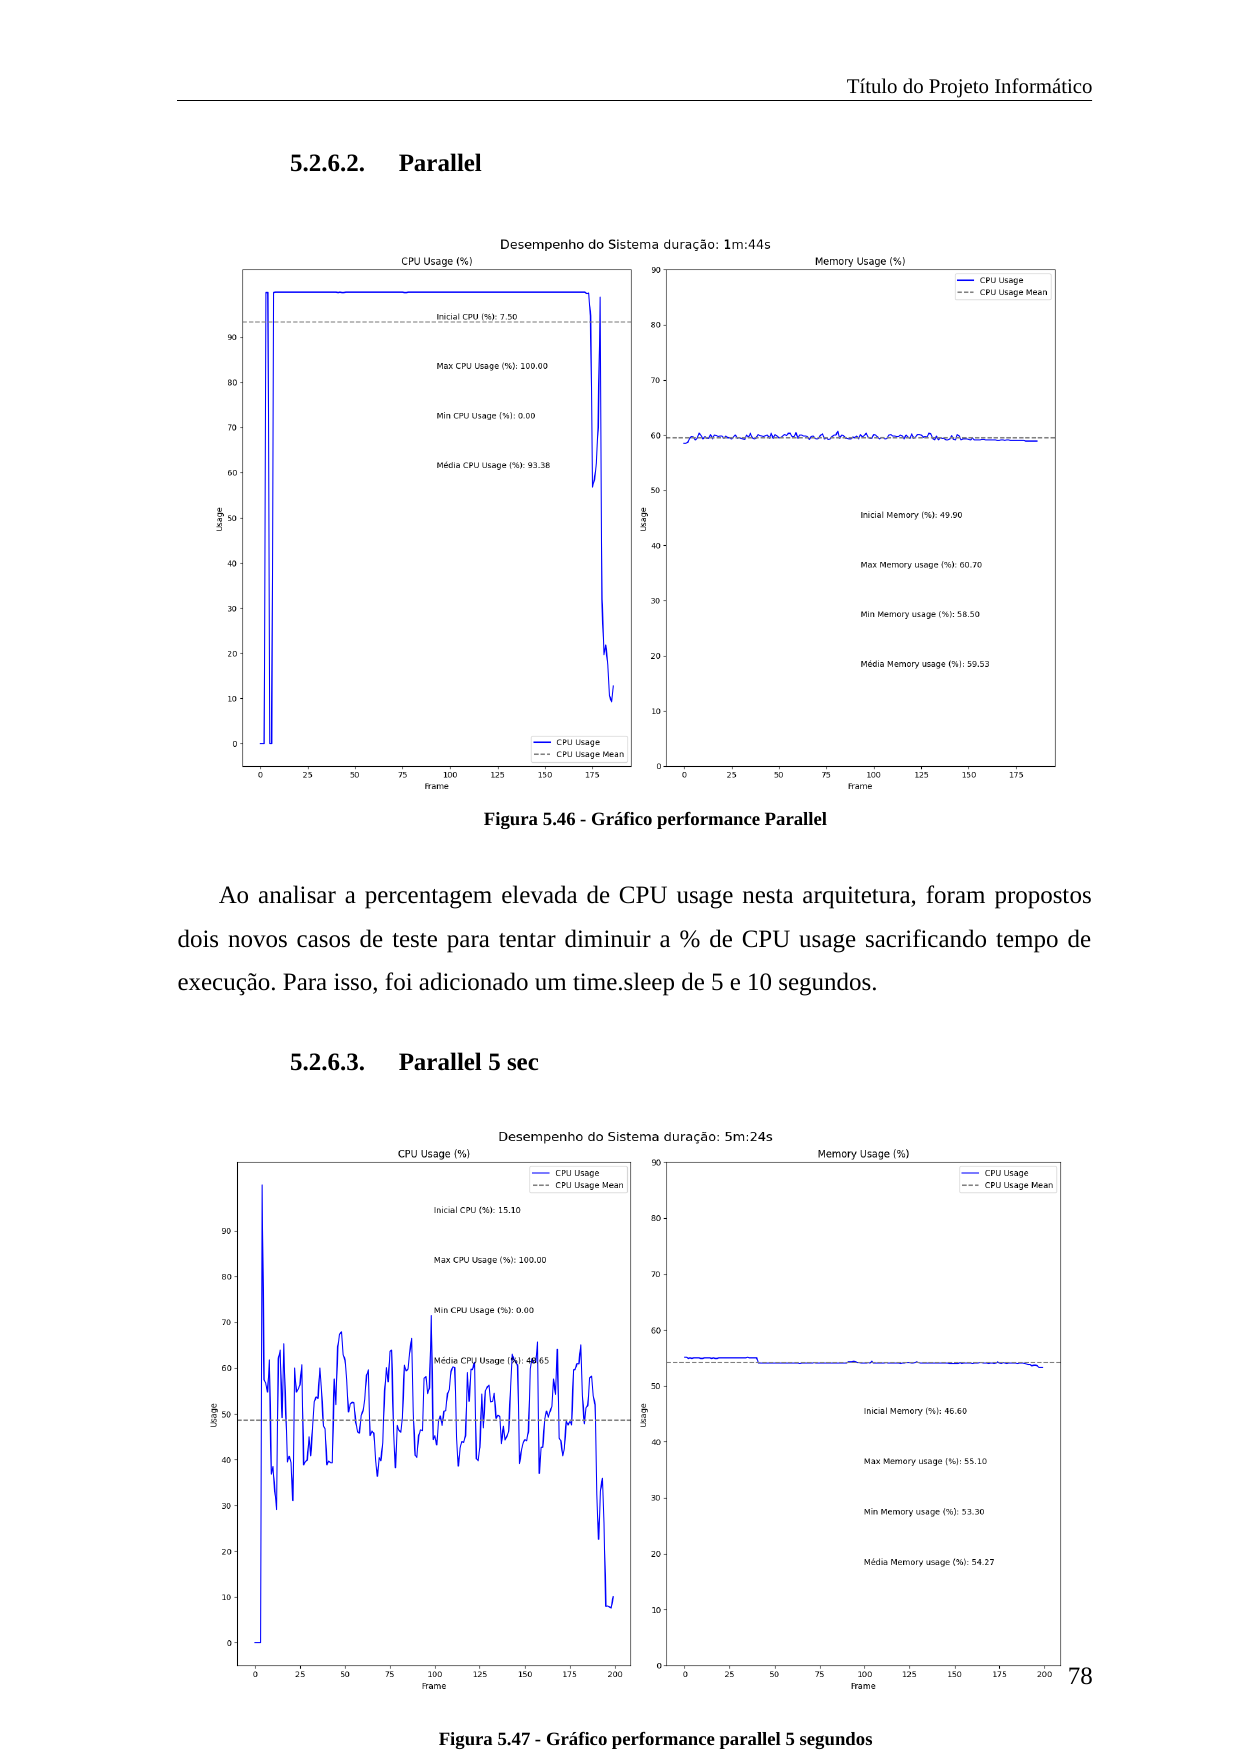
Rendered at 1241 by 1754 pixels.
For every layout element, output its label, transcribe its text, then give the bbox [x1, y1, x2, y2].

subtitle Parallel 5 sec [290, 1047, 1092, 1076]
subtitle Parallel [290, 148, 1092, 176]
picture [207, 228, 1063, 799]
picture [201, 1121, 1069, 1699]
